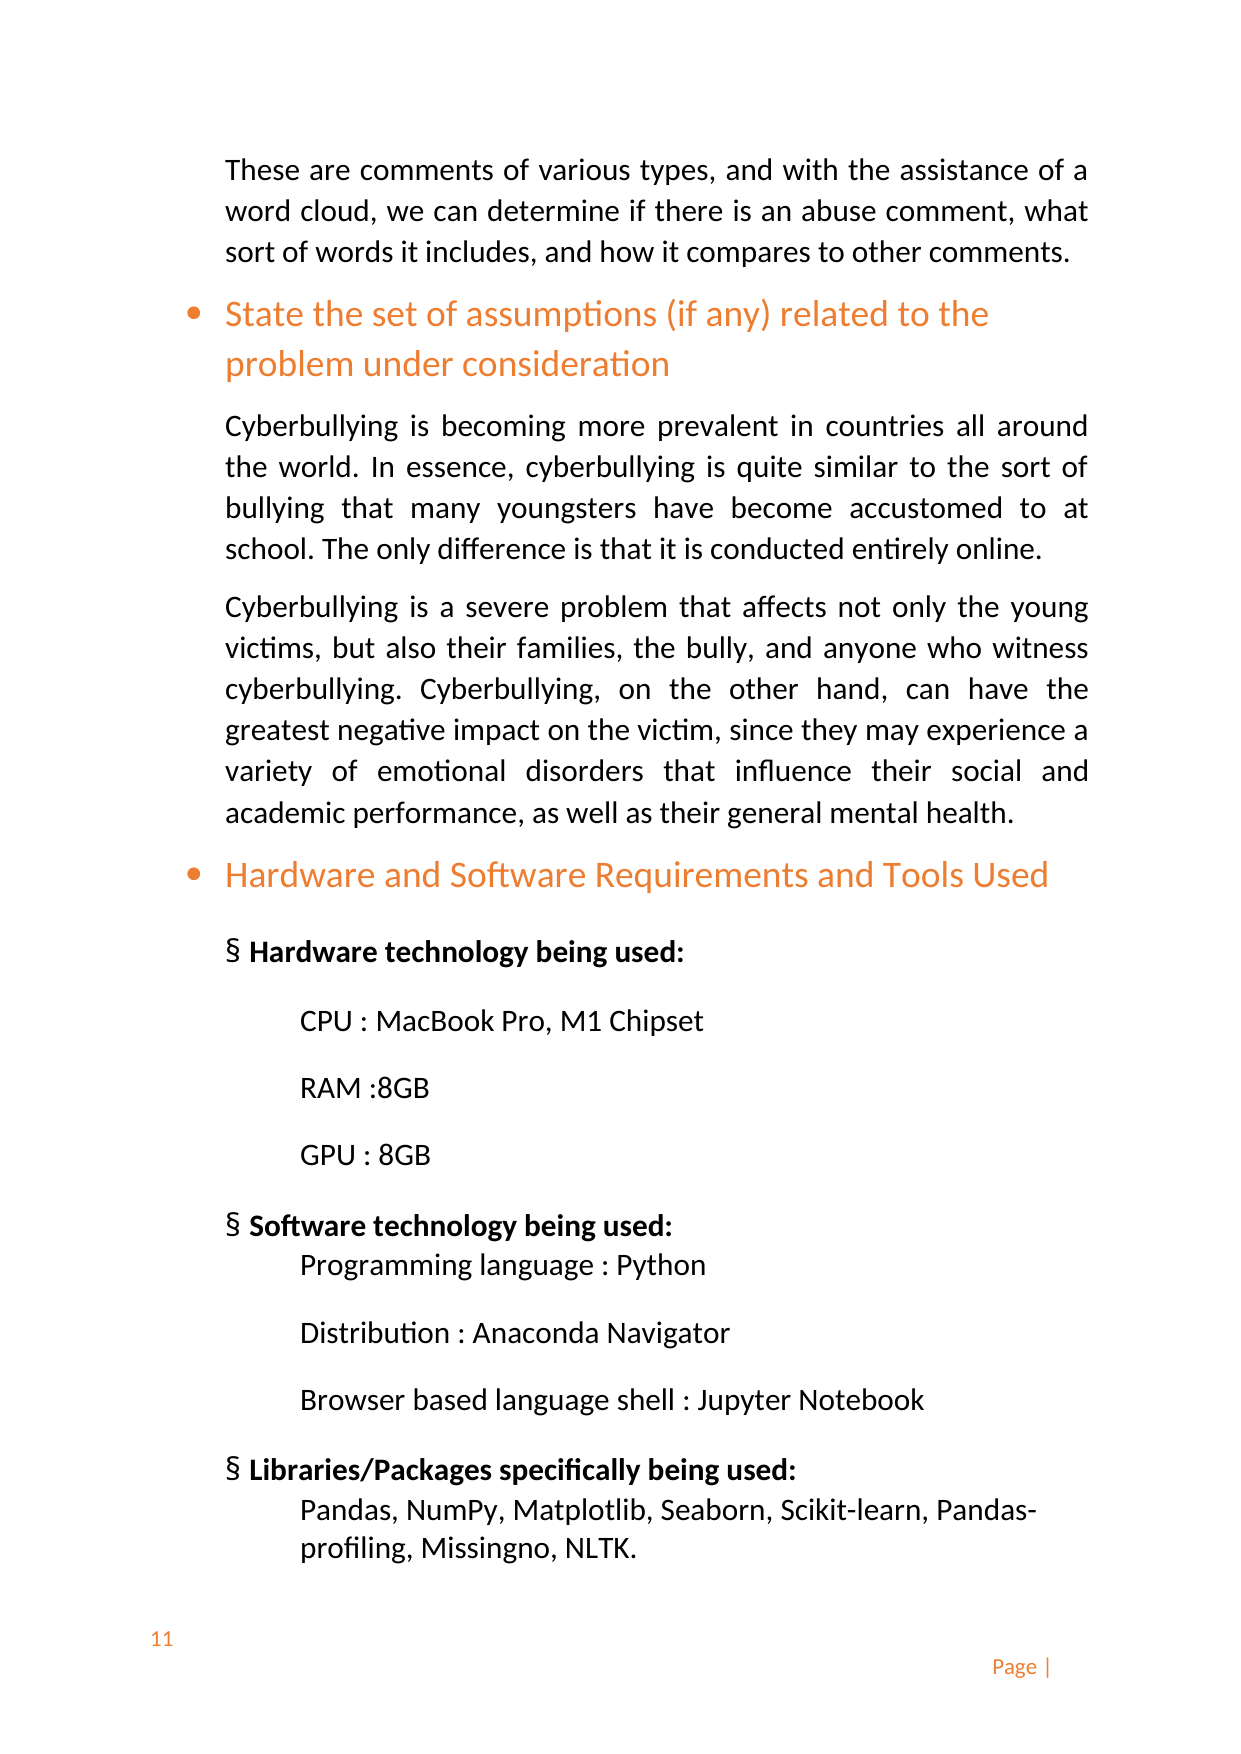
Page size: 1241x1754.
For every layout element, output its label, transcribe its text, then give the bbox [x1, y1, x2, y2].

text § Software technology being used: Programming language : Python [225, 1203, 1090, 1283]
text Browser based language shell : Jupyter Notebook [225, 1380, 1090, 1418]
text § Hardware technology being used: [225, 929, 1090, 972]
text GPU : 8GB [300, 1136, 1090, 1174]
text These are comments of various types, and with the assistance of a word cloud, we can determine if there is an abuse comment, what sort of words it includes, and how it compares to other comments. [225, 150, 1090, 270]
text Distribution : Anaconda Navigator [225, 1313, 1090, 1351]
text Cyberbullying is becoming more prevalent in countries all around the world. In essence, cyberbullying is quite similar to the sort of bullying that many youngsters have become accustomed to at school. The only difference is that it is conducted entirely online. [225, 406, 1090, 567]
text Cyberbullying is a severe problem that affects not only the young victims, but also their families, the bully, and anyone who witness cyberbullying. Cyberbullying, on the other hand, can have the greatest negative impact on the victim, since they may experience a variety of emotional disorders that influence their social and academic performance, as well as their general mental health. [225, 587, 1090, 831]
list State the set of assumptions (if any) related to the problem under consideration [187, 290, 1090, 385]
text § Libraries/Packages specifically being used: Pandas, NumPy, Matplotlib, Seaborn, Scikit-learn, Pandas- profiling, Missingno, NLTK. [225, 1447, 1090, 1566]
list Hardware and Software Requirements and Tools Used [187, 851, 1090, 896]
text CPU : MacBook Pro, M1 Chipset [225, 1001, 1090, 1039]
text RAM :8GB [300, 1068, 1090, 1106]
